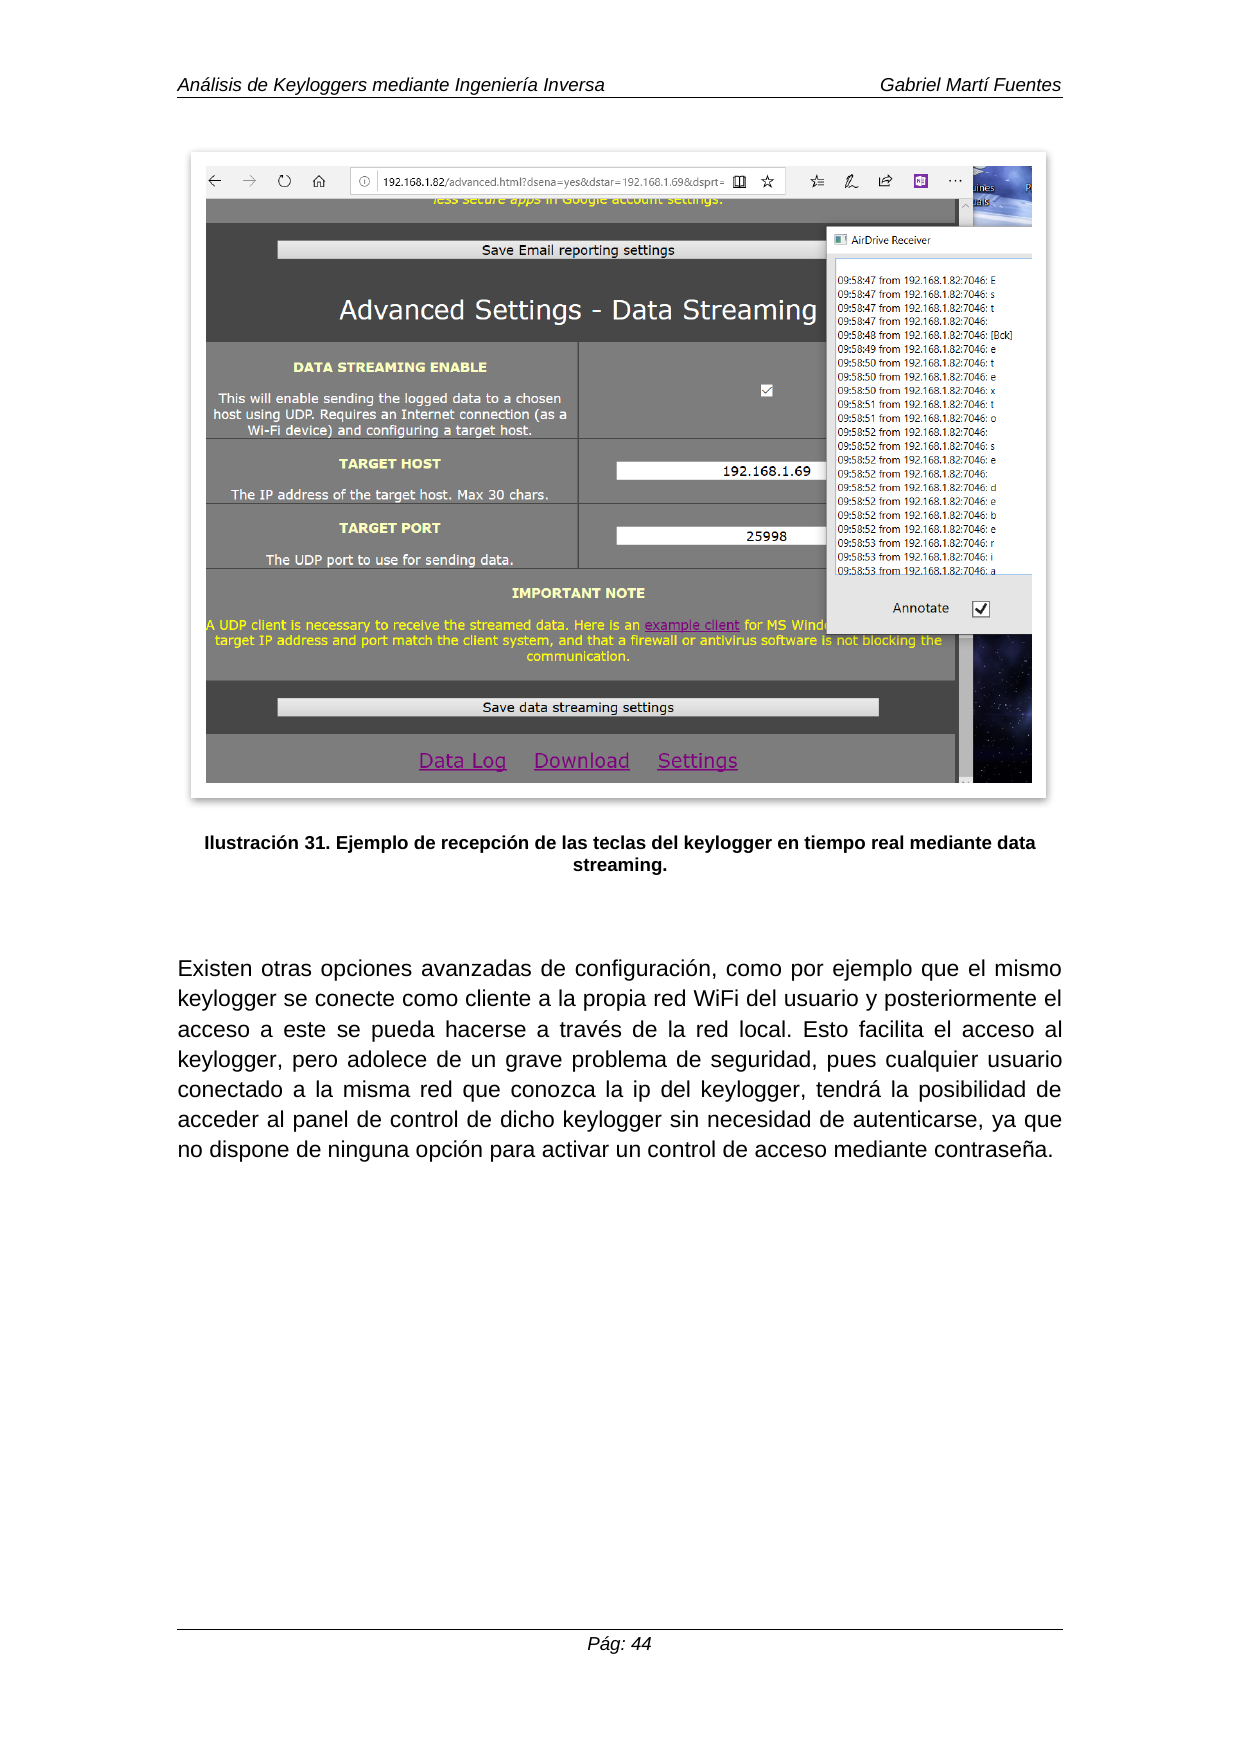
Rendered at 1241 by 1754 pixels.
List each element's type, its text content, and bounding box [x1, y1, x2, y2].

text Ilustración 31. Ejemplo de recepción de las teclas del keylogger en tiempo real mediante data streaming. [177, 832, 1063, 875]
picture [206, 166, 1032, 783]
text Existen otras opciones avanzadas de configuración, como por ejemplo que el mismo keylogger se conecte como cliente a la propia red WiFi del usuario y posteriormente el acceso a este se pueda hacerse a través de la red local. Esto facilita el acceso al keylogger, pero adolece de un grave problema de seguridad, pues cualquier usuario conectado a la misma red que conozca la ip del keylogger, tendrá la posibilidad de acceder al panel de control de dicho keylogger sin necesidad de autenticarse, ya que no dispone de ninguna opción para activar un control de acceso mediante contraseña. [177, 955, 1063, 1163]
